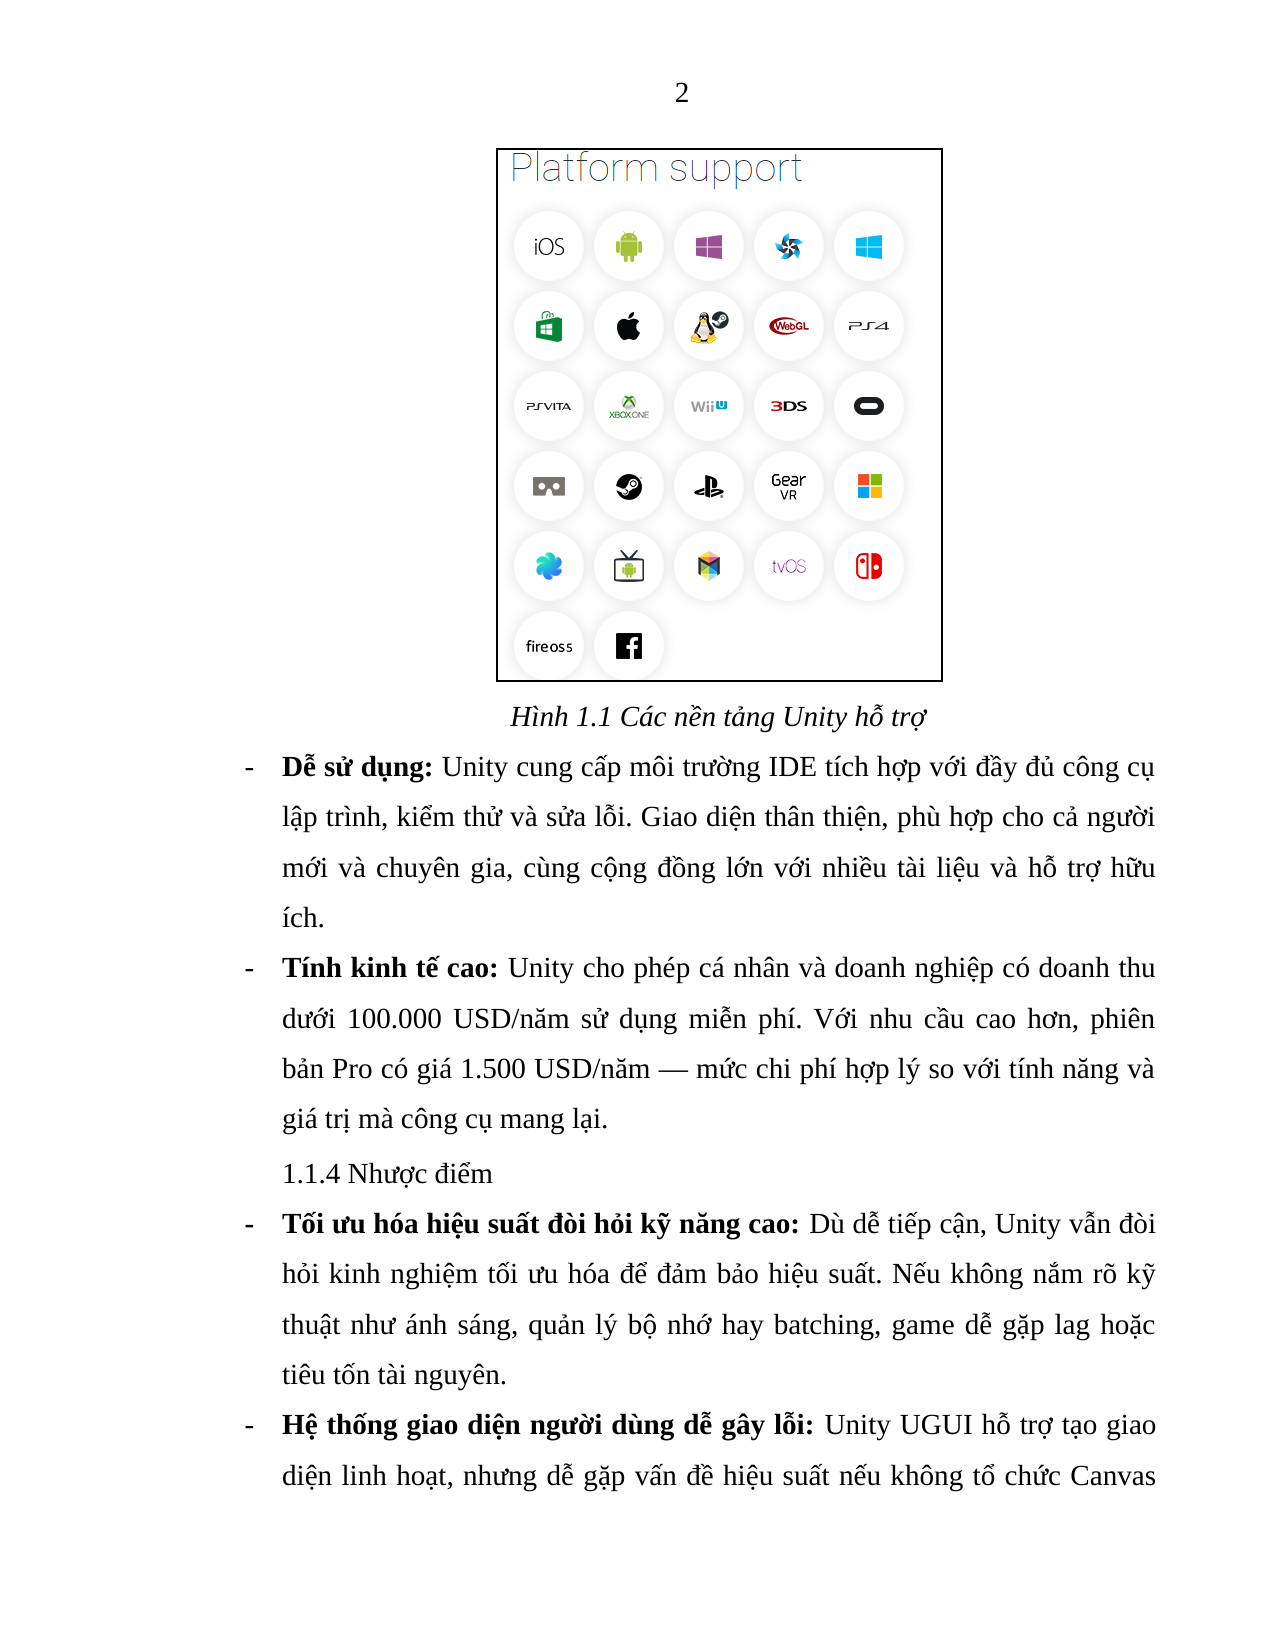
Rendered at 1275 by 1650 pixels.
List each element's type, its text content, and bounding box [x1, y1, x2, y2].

list Tối ưu hóa hiệu suất đòi hỏi kỹ năng cao: Dù dễ tiếp cận, Unity vẫn đòi hỏi kinh nghiệm tối ưu hóa để đảm bảo hiệu suất. Nếu không nắm rõ kỹ thuật như ánh sáng, quản lý bộ nhớ hay batching, game dễ gặp lag hoặc tiêu tốn tài nguyên. [244, 1206, 1157, 1391]
subtitle Nhược điểm [282, 1156, 1157, 1189]
picture [498, 150, 941, 680]
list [244, 1407, 1157, 1491]
text Hình 1.1 Các nền tảng Unity hỗ trợ [282, 699, 1157, 732]
list Tính kinh tế cao: Unity cho phép cá nhân và doanh nghiệp có doanh thu dưới 100.000 USD/năm sử dụng miễn phí. Với nhu cầu cao hơn, phiên bản Pro có giá 1.500 USD/năm — mức chi phí hợp lý so với tính năng và giá trị mà công cụ mang lại. [244, 950, 1157, 1135]
list Dễ sử dụng: Unity cung cấp môi trường IDE tích hợp với đầy đủ công cụ lập trình, kiểm thử và sửa lỗi. Giao diện thân thiện, phù hợp cho cả người mới và chuyên gia, cùng cộng đồng lớn với nhiều tài liệu và hỗ trợ hữu ích. [244, 749, 1157, 934]
